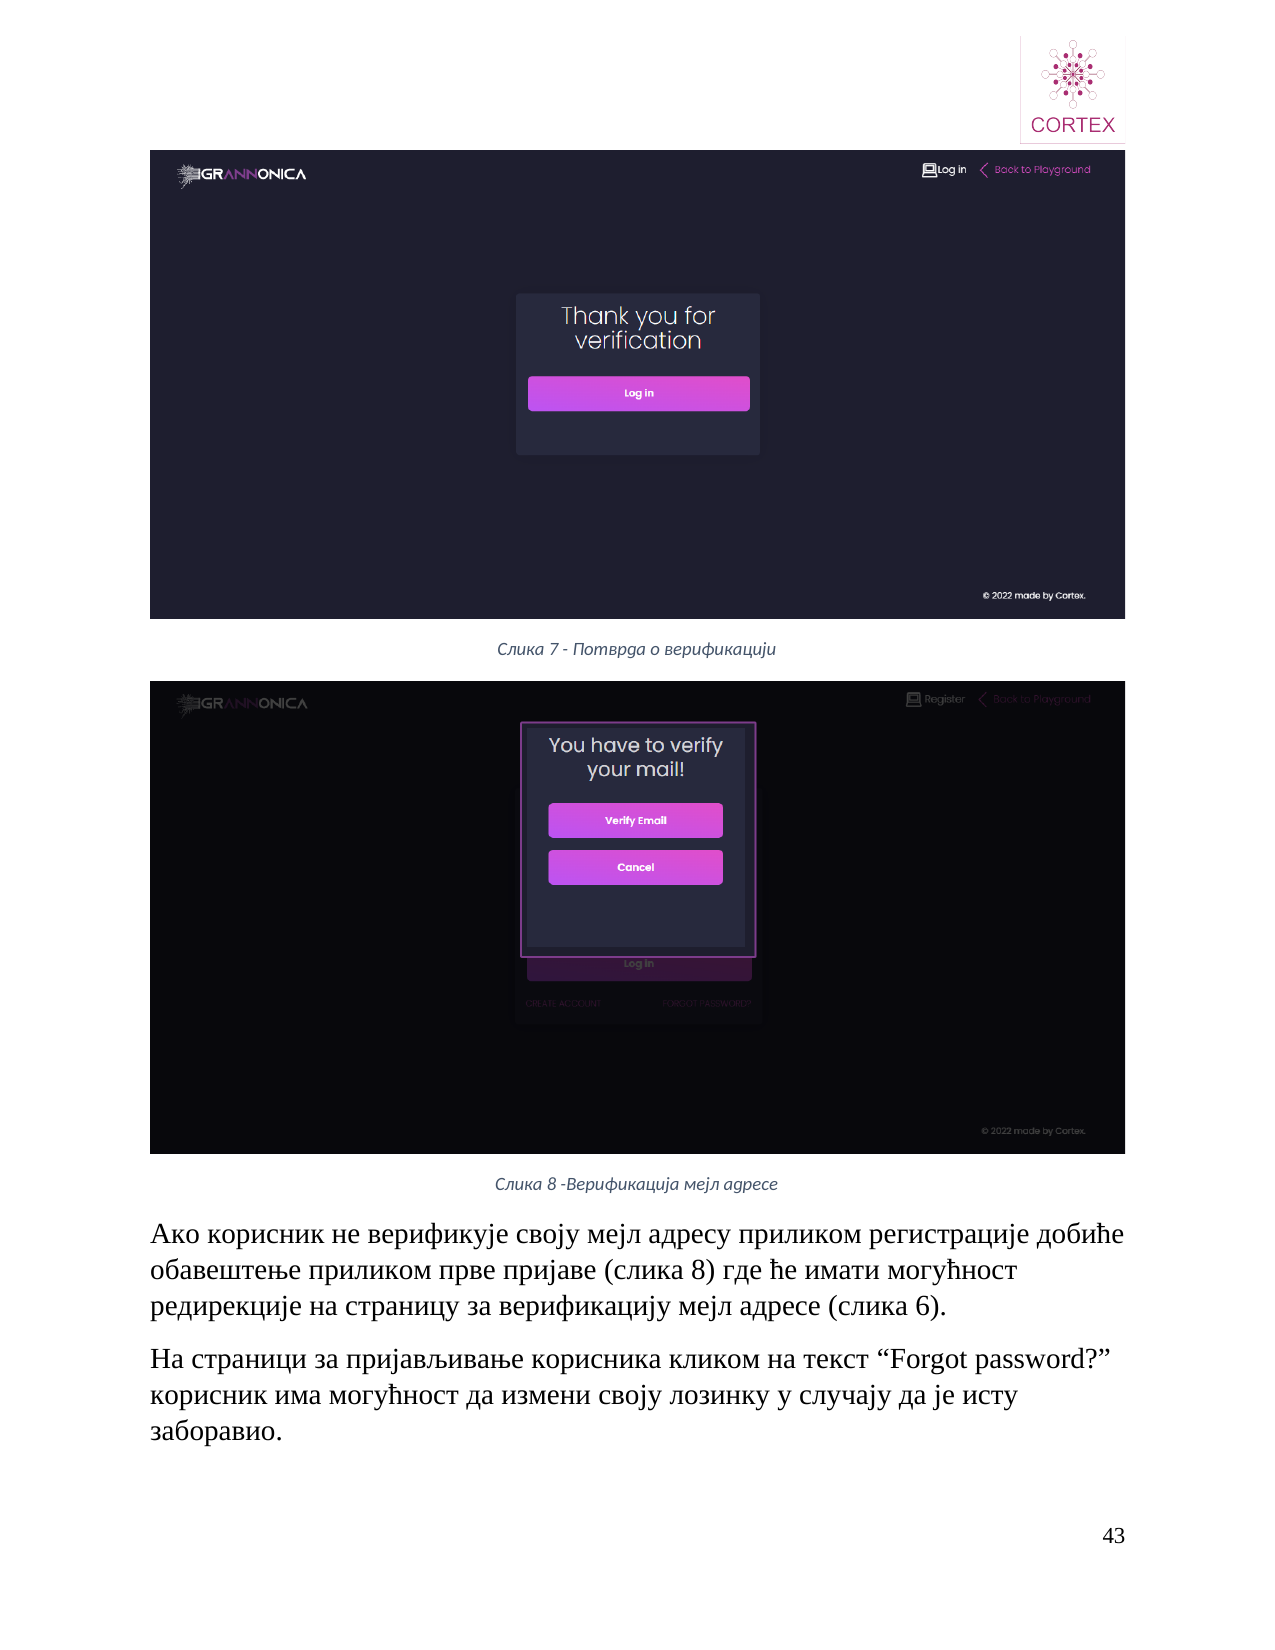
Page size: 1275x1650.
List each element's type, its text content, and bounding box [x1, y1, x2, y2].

text Ако корисник не верификује своју мејл адресу приликом регистрације добиће обавештење приликом прве пријаве (слика 8) где ће имати могућност редирекције на страницу за верификацију мејл адресе (слика 6). [150, 1216, 1125, 1322]
text На страници за пријављивање корисника кликом на текст “Forgot password?” корисник има могућност да измени своју лозинку у случају да је исту заборавио. [150, 1341, 1125, 1447]
picture [1020, 36, 1125, 144]
picture [150, 681, 1125, 1154]
picture [150, 150, 1125, 619]
